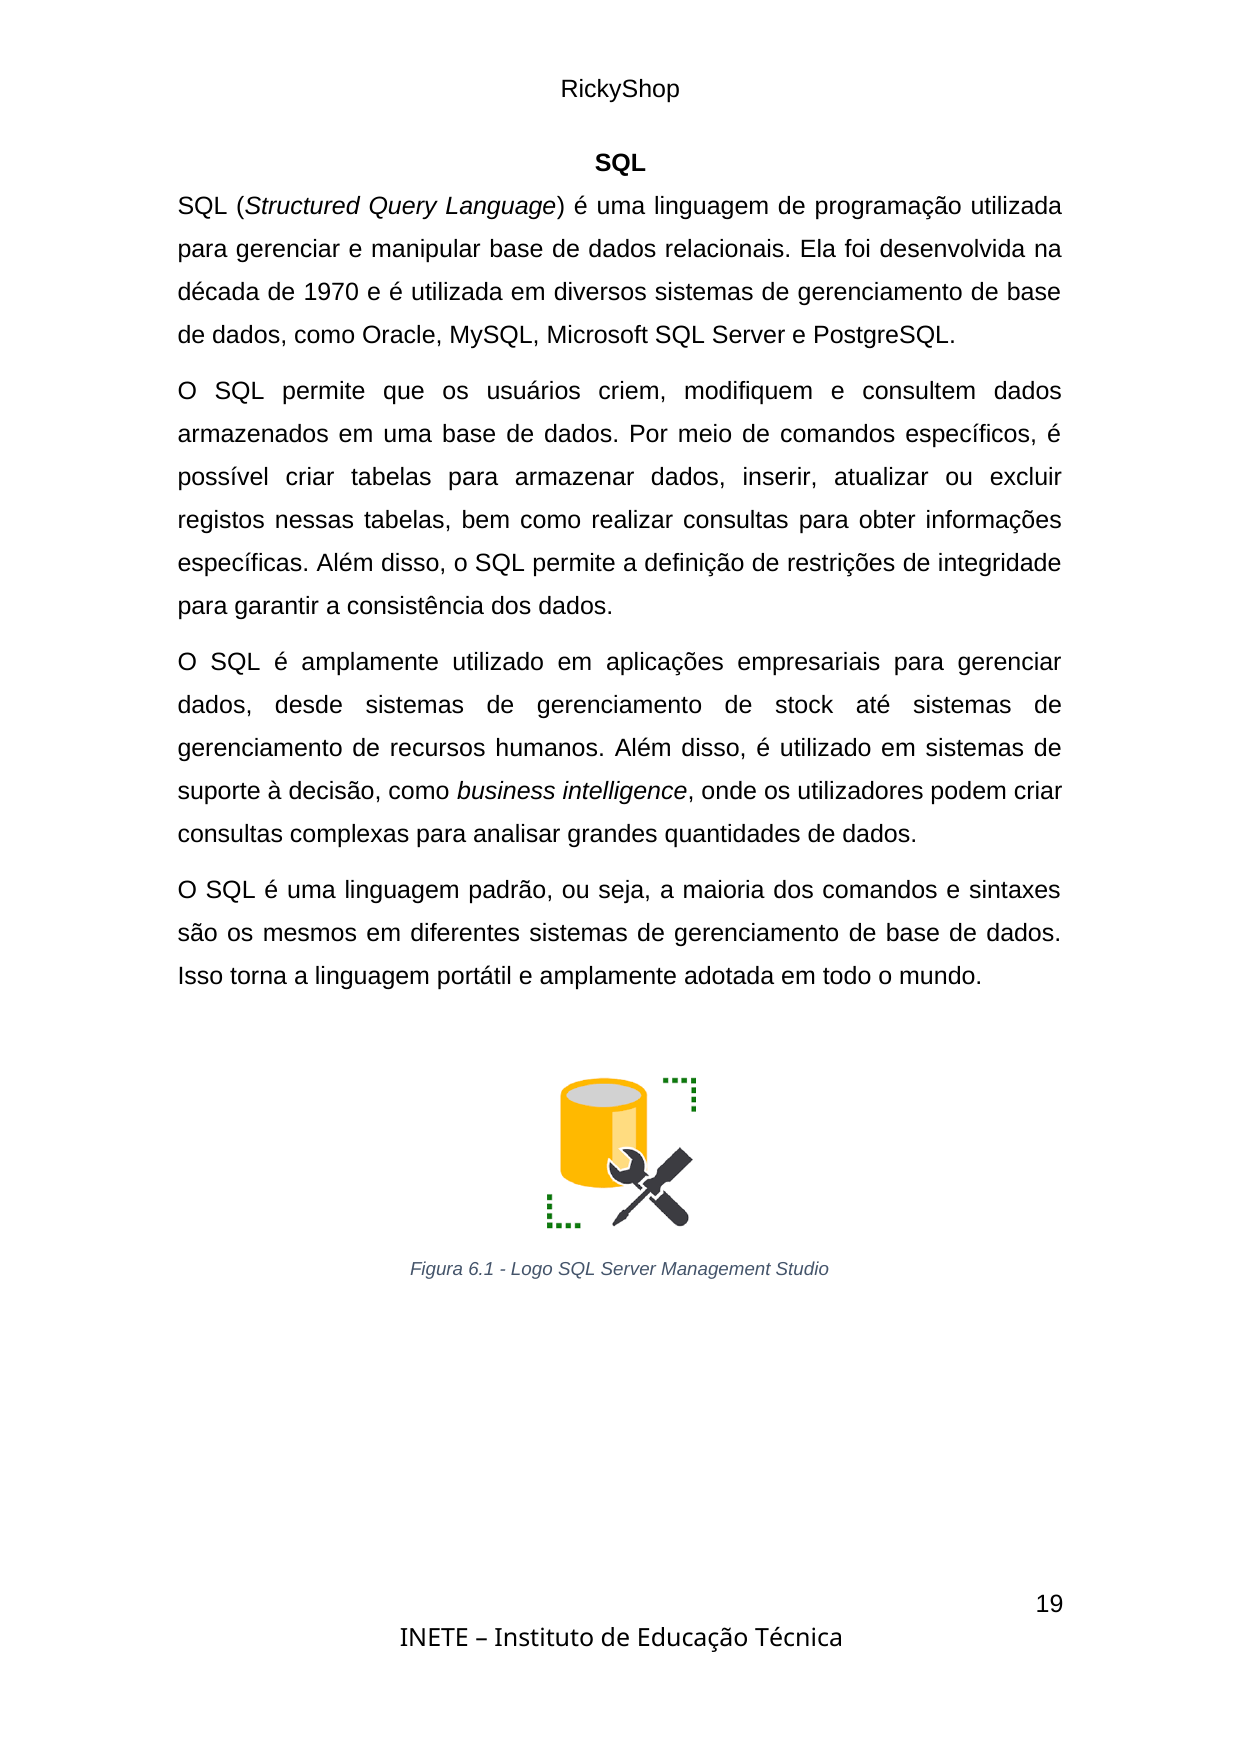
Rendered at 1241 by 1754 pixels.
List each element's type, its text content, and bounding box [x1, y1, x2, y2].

subtitle SQL [177, 148, 1063, 176]
text SQL (Structured Query Language) é uma linguagem de programação utilizada para gerenciar e manipular base de dados relacionais. Ela foi desenvolvida na década de 1970 e é utilizada em diversos sistemas de gerenciamento de base de dados, como Oracle, MySQL, Microsoft SQL Server e PostgreSQL. [177, 191, 1063, 349]
text O SQL permite que os usuários criem, modifiquem e consultem dados armazenados em uma base de dados. Por meio de comandos específicos, é possível criar tabelas para armazenar dados, inserir, atualizar ou excluir registos nessas tabelas, bem como realizar consultas para obter informações específicas. Além disso, o SQL permite a definição de restrições de integridade para garantir a consistência dos dados. [177, 376, 1063, 620]
text O SQL é amplamente utilizado em aplicações empresariais para gerenciar dados, desde sistemas de gerenciamento de stock até sistemas de gerenciamento de recursos humanos. Além disso, é utilizado em sistemas de suporte à decisão, como business intelligence, onde os utilizadores podem criar consultas complexas para analisar grandes quantidades de dados. [177, 647, 1063, 848]
text Figura 6.1 - Logo SQL Server Management Studio [177, 1257, 1063, 1279]
text O SQL é uma linguagem padrão, ou seja, a maioria dos comandos e sintaxes são os mesmos em diferentes sistemas de gerenciamento de base de dados. Isso torna a linguagem portátil e amplamente adotada em todo o mundo. [177, 875, 1063, 990]
picture [543, 1072, 698, 1231]
